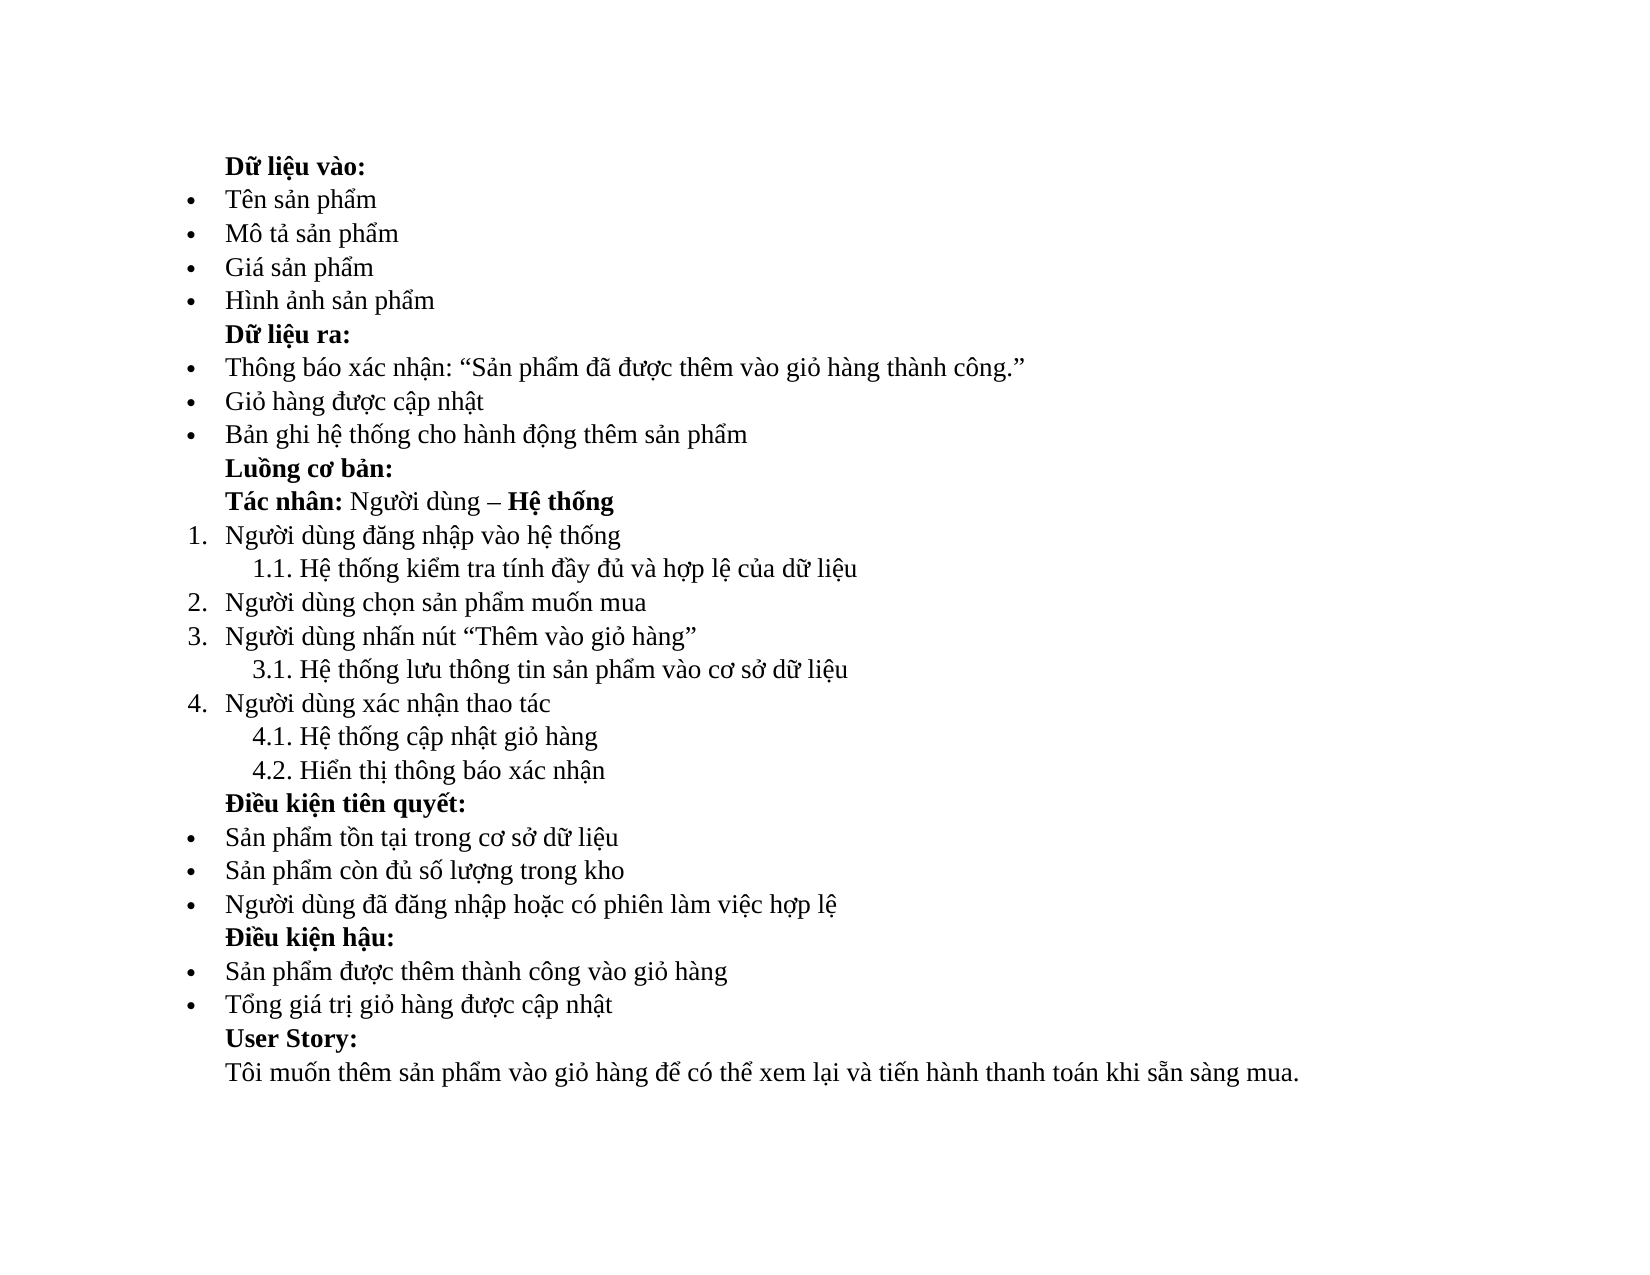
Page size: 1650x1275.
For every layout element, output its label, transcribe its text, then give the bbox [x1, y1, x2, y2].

list Thông báo xác nhận: “Sản phẩm đã được thêm vào giỏ hàng thành công.” [187, 351, 1500, 382]
list Luồng cơ bản: [225, 452, 1500, 483]
list Tác nhân: Người dùng – Hệ thống [225, 485, 1500, 517]
list Người dùng chọn sản phẩm muốn mua [187, 586, 1500, 617]
list Sản phẩm tồn tại trong cơ sở dữ liệu [187, 821, 1500, 852]
list Giá sản phẩm [187, 251, 1500, 282]
list Điều kiện hậu: [225, 921, 1500, 953]
list Tổng giá trị giỏ hàng được cập nhật [187, 988, 1500, 1020]
list Người dùng đăng nhập vào hệ thống 1.1. Hệ thống kiểm tra tính đầy đủ và hợp lệ của dữ liệu [187, 519, 1500, 584]
list Người dùng xác nhận thao tác 4.1. Hệ thống cập nhật giỏ hàng 4.2. Hiển thị thông báo xác nhận [187, 687, 1500, 785]
list Giỏ hàng được cập nhật [187, 385, 1500, 416]
list Người dùng đã đăng nhập hoặc có phiên làm việc hợp lệ [187, 888, 1500, 919]
list User Story: Tôi muốn thêm sản phẩm vào giỏ hàng để có thể xem lại và tiến hành thanh toán khi sẵn sàng mua. [225, 1022, 1500, 1087]
list Dữ liệu vào: [225, 150, 1500, 181]
list Sản phẩm được thêm thành công vào giỏ hàng [187, 955, 1500, 986]
list Điều kiện tiên quyết: [225, 787, 1500, 818]
list Tên sản phẩm [187, 183, 1500, 215]
list Hình ảnh sản phẩm [187, 284, 1500, 315]
list Mô tả sản phẩm [187, 217, 1500, 248]
list Sản phẩm còn đủ số lượng trong kho [187, 854, 1500, 886]
list Dữ liệu ra: [225, 318, 1500, 349]
list Người dùng nhấn nút “Thêm vào giỏ hàng” 3.1. Hệ thống lưu thông tin sản phẩm vào cơ sở dữ liệu [187, 619, 1500, 684]
list Bản ghi hệ thống cho hành động thêm sản phẩm [187, 418, 1500, 449]
